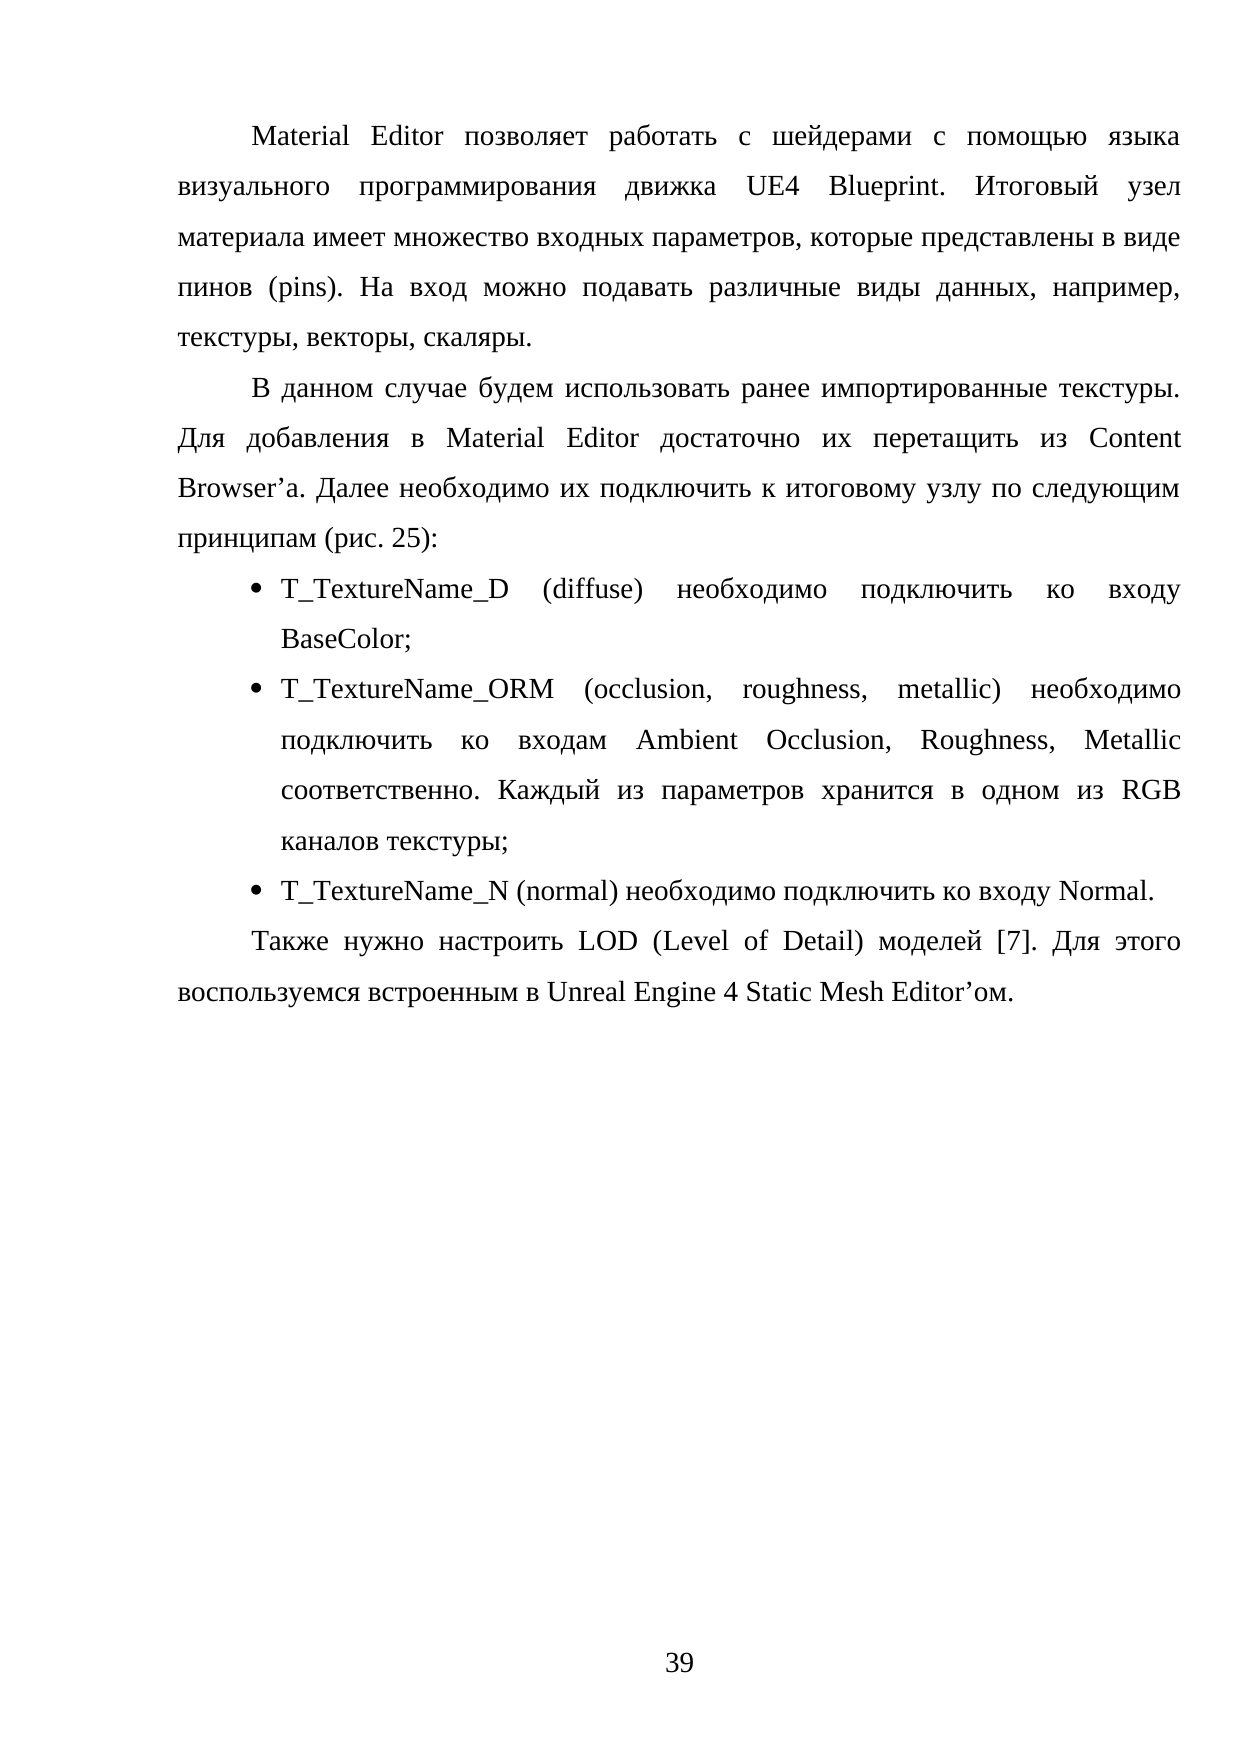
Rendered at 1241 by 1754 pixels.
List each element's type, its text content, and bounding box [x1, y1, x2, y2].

text Material Editor позволяет работать с шейдерами с помощью языка визуального программирования движка UE4 Blueprint. Итоговый узел материала имеет множество входных параметров, которые представлены в виде пинов (pins). На вход можно подавать различные виды данных, например, текстуры, векторы, скаляры. [177, 118, 1181, 353]
list T_TextureName_D (diffuse) необходимо подключить ко входу BaseColor; [251, 571, 1181, 655]
list T_TextureName_ORM (occlusion, roughness, metallic) необходимо подключить ко входам Ambient Occlusion, Roughness, Metallic соответственно. Каждый из параметров хранится в одном из RGB каналов текстуры; [251, 672, 1181, 856]
text В данном случае будем использовать ранее импортированные текстуры. Для добавления в Material Editor достаточно их перетащить из Content Browser’а. Далее необходимо их подключить к итоговому узлу по следующим принципам (рис. 25): [177, 370, 1181, 554]
list T_TextureName_N (normal) необходимо подключить ко входу Normal. [251, 873, 1181, 907]
text Также нужно настроить LOD (Level of Detail) моделей [7]. Для этого воспользуемся встроенным в Unreal Engine 4 Static Mesh Editor’ом. [177, 923, 1181, 1007]
